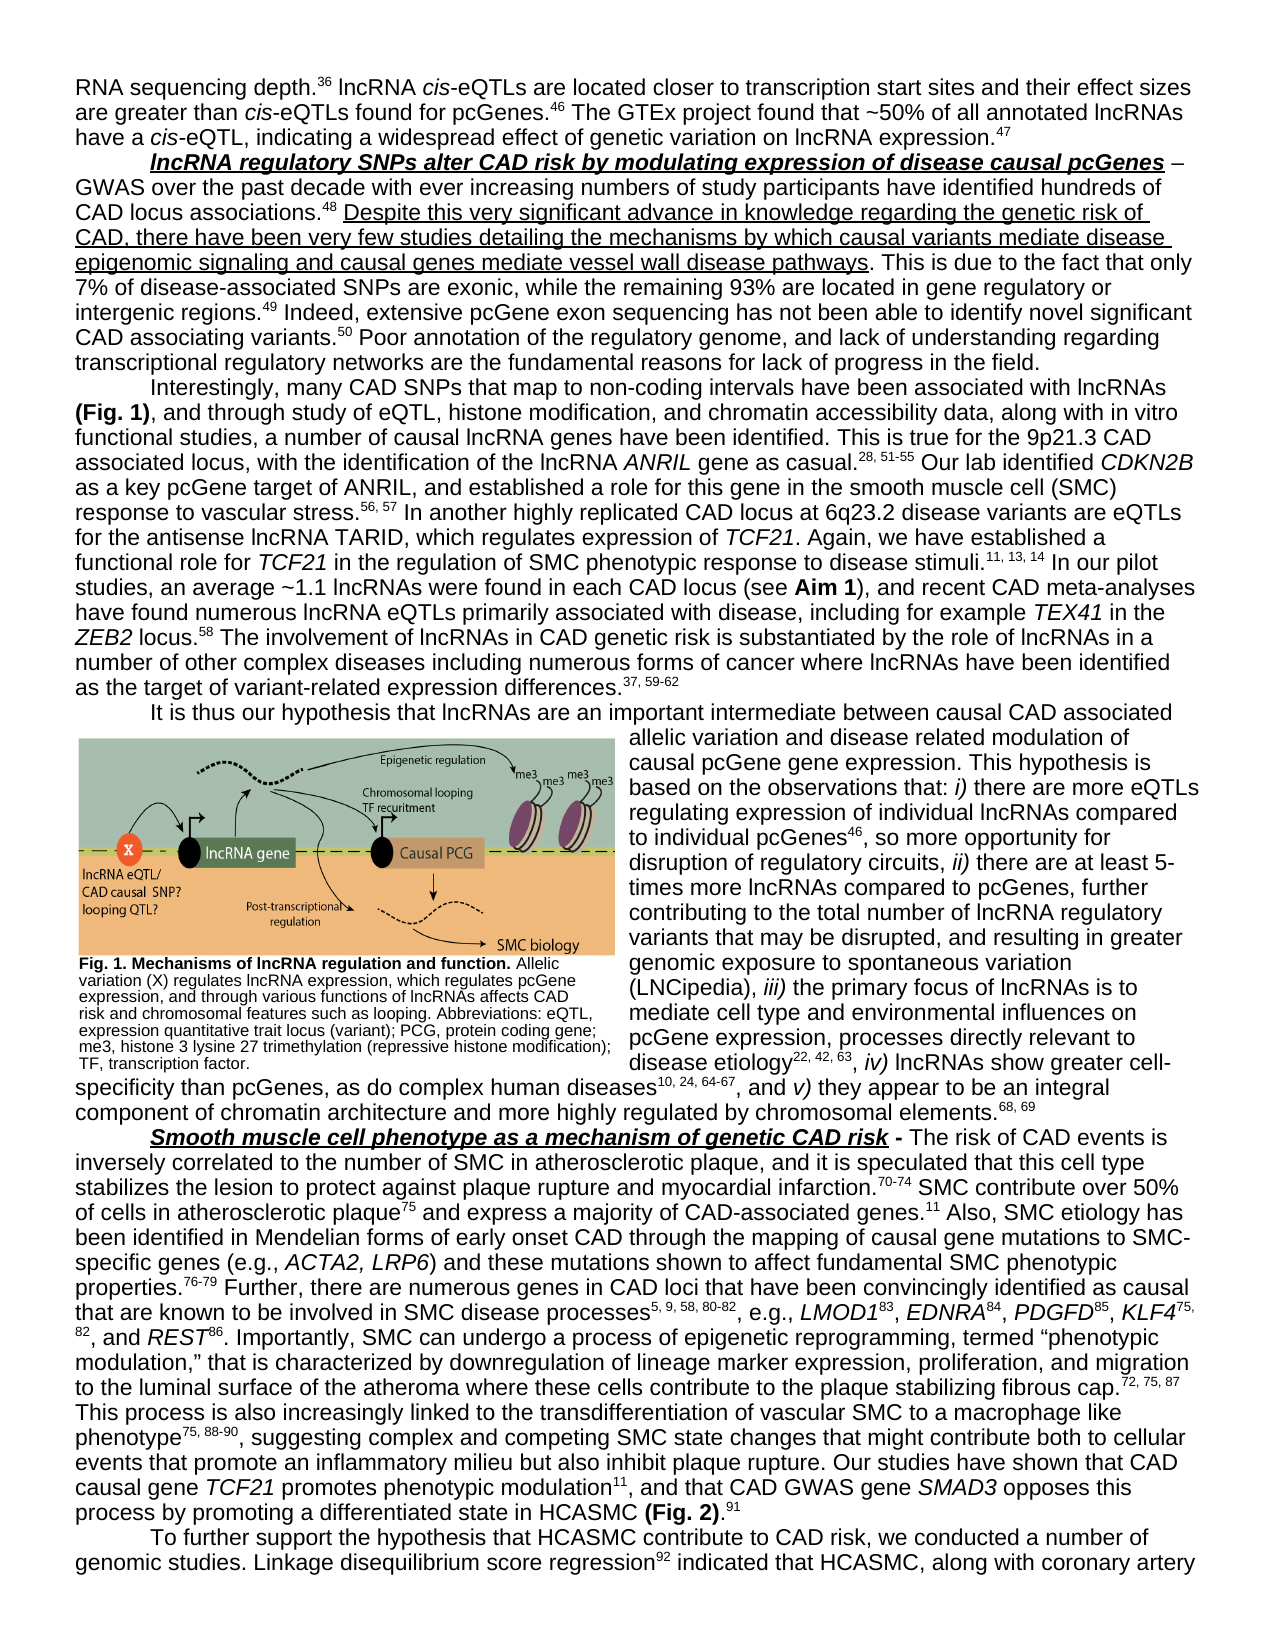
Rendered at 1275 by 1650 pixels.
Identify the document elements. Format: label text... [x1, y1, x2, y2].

picture [78, 738, 615, 956]
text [75, 75, 1200, 150]
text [75, 1525, 1200, 1575]
text It is thus our hypothesis that lncRNAs are an important intermediate between causal CAD associated allelic variation and disease related modulation of causal pcGene gene expression. This hypothesis is based on the observations that: i) there are more eQTLs regulating expression of individual lncRNAs compared to individual pcGenes46, so more opportunity for disruption of regulatory circuits, ii) there are at least 5-times more lncRNAs compared to pcGenes, further contributing to the total number of lncRNA regulatory variants that may be disrupted, and resulting in greater genomic exposure to spontaneous variation (LNCipedia), iii) the primary focus of lncRNAs is to mediate cell type and environmental influences on pcGene expression, processes directly relevant to disease etiology22, 42, 63, iv) lncRNAs show greater cell-specificity than pcGenes, as do complex human diseases10, 24, 64-67, and v) they appear to be an integral component of chromatin architecture and more highly regulated by chromosomal elements.68, 69 [75, 700, 1200, 1125]
text Interestingly, many CAD SNPs that map to non-coding intervals have been associated with lncRNAs (Fig. 1), and through study of eQTL, histone modification, and chromatin accessibility data, along with in vitro functional studies, a number of causal lncRNA genes have been identified. This is true for the 9p21.3 CAD associated locus, with the identification of the lncRNA ANRIL gene as casual.28, 51-55 Our lab identified CDKN2B as a key pcGene target of ANRIL, and established a role for this gene in the smooth muscle cell (SMC) response to vascular stress.56, 57 In another highly replicated CAD locus at 6q23.2 disease variants are eQTLs for the antisense lncRNA TARID, which regulates expression of TCF21. Again, we have established a functional role for TCF21 in the regulation of SMC phenotypic response to disease stimuli.11, 13, 14 In our pilot studies, an average ~1.1 lncRNAs were found in each CAD locus (see Aim 1), and recent CAD meta-analyses have found numerous lncRNA eQTLs primarily associated with disease, including for example TEX41 in the ZEB2 locus.58 The involvement of lncRNAs in CAD genetic risk is substantiated by the role of lncRNAs in a number of other complex diseases including numerous forms of cancer where lncRNAs have been identified as the target of variant-related expression differences.37, 59-62 [75, 375, 1200, 700]
text Smooth muscle cell phenotype as a mechanism of genetic CAD risk - The risk of CAD events is inversely correlated to the number of SMC in atherosclerotic plaque, and it is speculated that this cell type stabilizes the lesion to protect against plaque rupture and myocardial infarction.70-74 SMC contribute over 50% of cells in atherosclerotic plaque75 and express a majority of CAD-associated genes.11 Also, SMC etiology has been identified in Mendelian forms of early onset CAD through the mapping of causal gene mutations to SMC-specific genes (e.g., ACTA2, LRP6) and these mutations shown to affect fundamental SMC phenotypic properties.76-79 Further, there are numerous genes in CAD loci that have been convincingly identified as causal that are known to be involved in SMC disease processes5, 9, 58, 80-82, e.g., LMOD183, EDNRA84, PDGFD85, KLF475, 82, and REST86. Importantly, SMC can undergo a process of epigenetic reprogramming, termed “phenotypic modulation,” that is characterized by downregulation of lineage marker expression, proliferation, and migration to the luminal surface of the atheroma where these cells contribute to the plaque stabilizing fibrous cap.72, 75, 87 This process is also increasingly linked to the transdifferentiation of vascular SMC to a macrophage like phenotype75, 88-90, suggesting complex and competing SMC state changes that might contribute both to cellular events that promote an inflammatory milieu but also inhibit plaque rupture. Our studies have shown that CAD causal gene TCF21 promotes phenotypic modulation11, and that CAD GWAS gene SMAD3 opposes this process by promoting a differentiated state in HCASMC (Fig. 2).91 [75, 1125, 1200, 1525]
text lncRNA regulatory SNPs alter CAD risk by modulating expression of disease causal pcGenes –GWAS over the past decade with ever increasing numbers of study participants have identified hundreds of CAD locus associations.48 Despite this very significant advance in knowledge regarding the genetic risk of CAD, there have been very few studies detailing the mechanisms by which causal variants mediate disease epigenomic signaling and causal genes mediate vessel wall disease pathways. This is due to the fact that only 7% of disease-associated SNPs are exonic, while the remaining 93% are located in gene regulatory or intergenic regions.49 Indeed, extensive pcGene exon sequencing has not been able to identify novel significant CAD associating variants.50 Poor annotation of the regulatory genome, and lack of understanding regarding transcriptional regulatory networks are the fundamental reasons for lack of progress in the field. [75, 150, 1200, 375]
